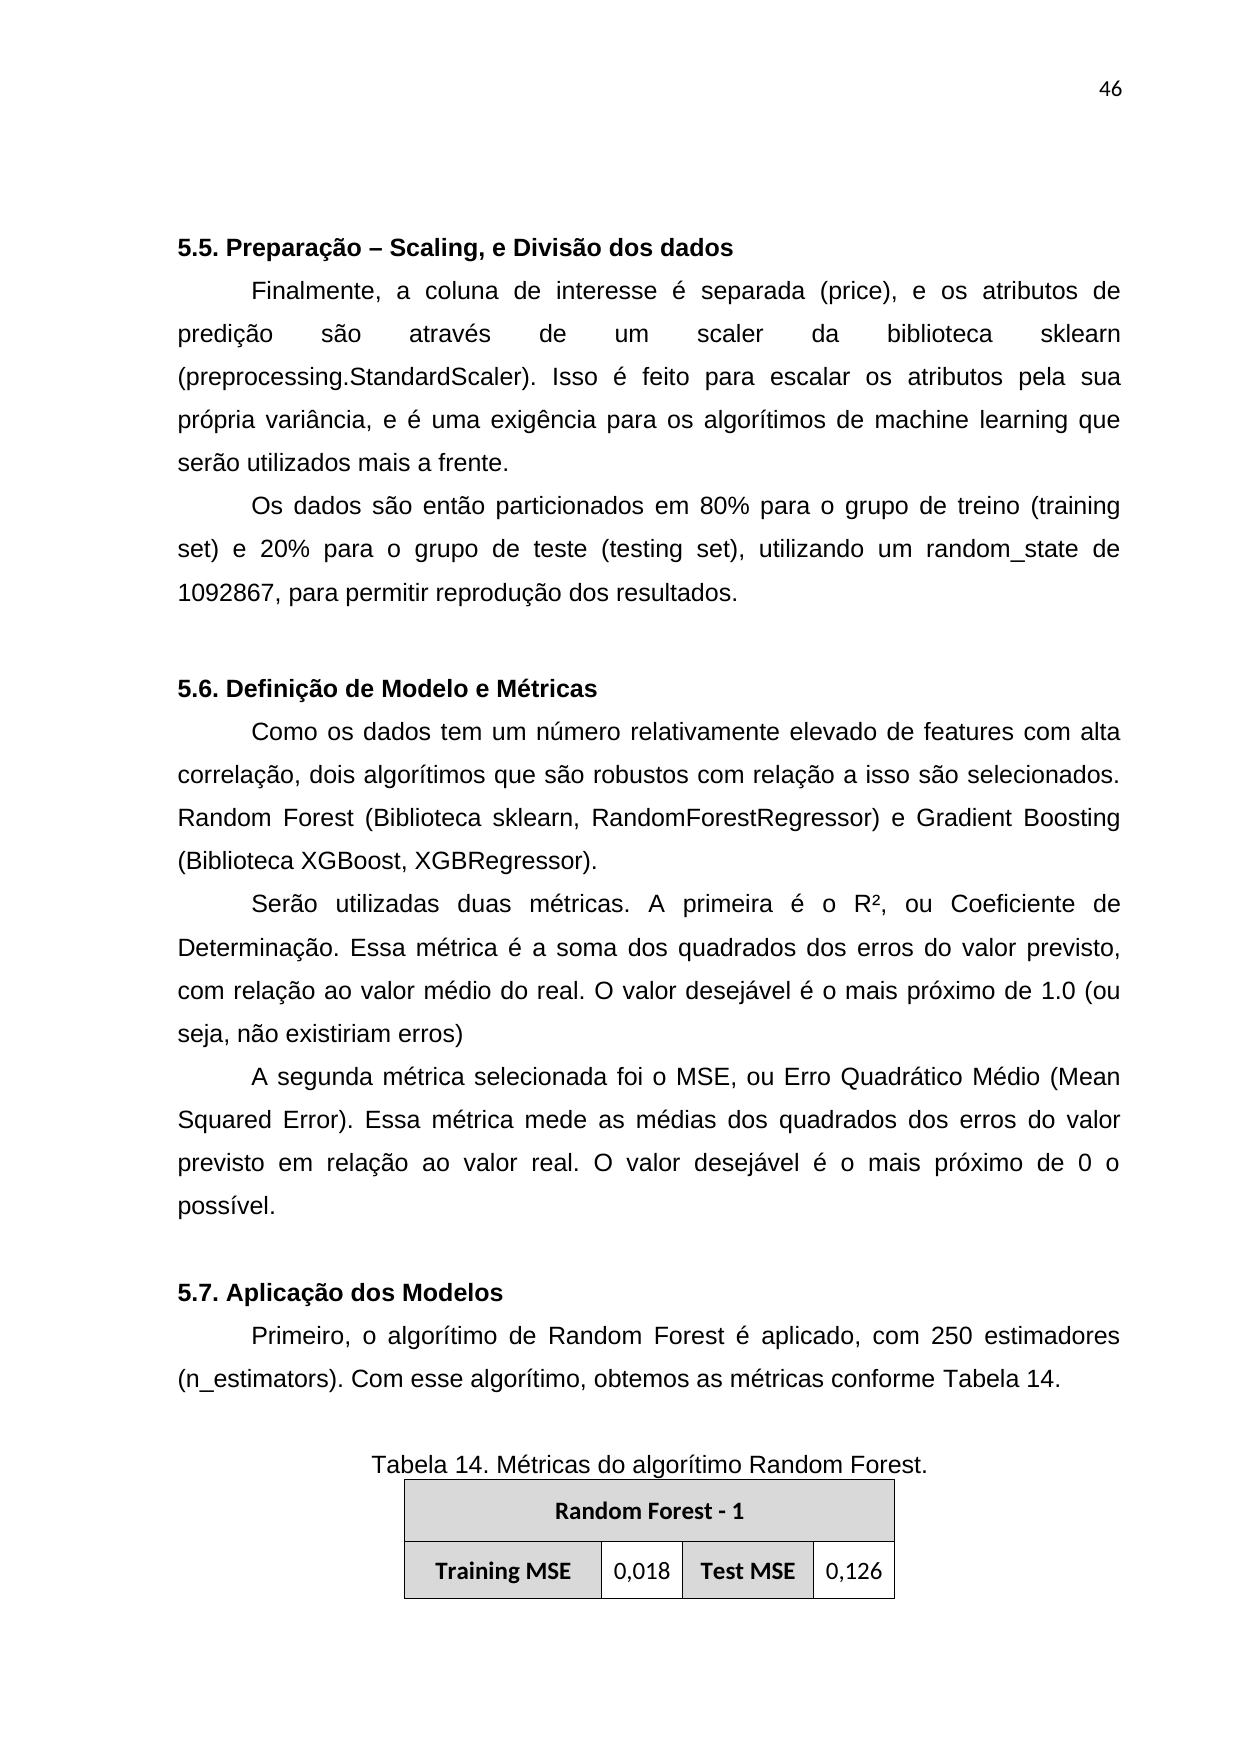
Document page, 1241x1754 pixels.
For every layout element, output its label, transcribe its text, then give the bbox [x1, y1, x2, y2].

text Primeiro, o algorítimo de Random Forest é aplicado, com 250 estimadores (n_estimators). Com esse algorítimo, obtemos as métricas conforme Tabela 14. [177, 1321, 1122, 1392]
text Finalmente, a coluna de interesse é separada (price), e os atributos de predição são através de um scaler da biblioteca sklearn (preprocessing.StandardScaler). Isso é feito para escalar os atributos pela sua própria variância, e é uma exigência para os algorítimos de machine learning que serão utilizados mais a frente. [177, 276, 1122, 477]
subtitle Definição de Modelo e Métricas [177, 674, 1122, 702]
subtitle Aplicação dos Modelos [177, 1277, 1122, 1306]
table_cell 0,126 [814, 1542, 894, 1598]
subtitle Preparação – Scaling, e Divisão dos dados [177, 233, 1122, 261]
table_cell Test MSE [683, 1542, 813, 1598]
text Como os dados tem um número relativamente elevado de features com alta correlação, dois algorítimos que são robustos com relação a isso são selecionados. Random Forest (Biblioteca sklearn, RandomForestRegressor) e Gradient Boosting (Biblioteca XGBoost, XGBRegressor). [177, 717, 1122, 875]
text Serão utilizadas duas métricas. A primeira é o R², ou Coeficiente de Determinação. Essa métrica é a soma dos quadrados dos erros do valor previsto, com relação ao valor médio do real. O valor desejável é o mais próximo de 1.0 (ou seja, não existiriam erros) [177, 889, 1122, 1047]
text Os dados são então particionados em 80% para o grupo de treino (training set) e 20% para o grupo de teste (testing set), utilizando um random_state de 1092867, para permitir reprodução dos resultados. [177, 491, 1122, 606]
text A segunda métrica selecionada foi o MSE, ou Erro Quadrático Médio (Mean Squared Error). Essa métrica mede as médias dos quadrados dos erros do valor previsto em relação ao valor real. O valor desejável é o mais próximo de 0 o possível. [177, 1062, 1122, 1220]
table_cell 0,018 [602, 1542, 682, 1598]
text Tabela 14. Métricas do algorítimo Random Forest. [177, 1450, 1122, 1479]
table_header Random Forest - 1 [405, 1480, 894, 1541]
table_cell Training MSE [405, 1542, 601, 1598]
